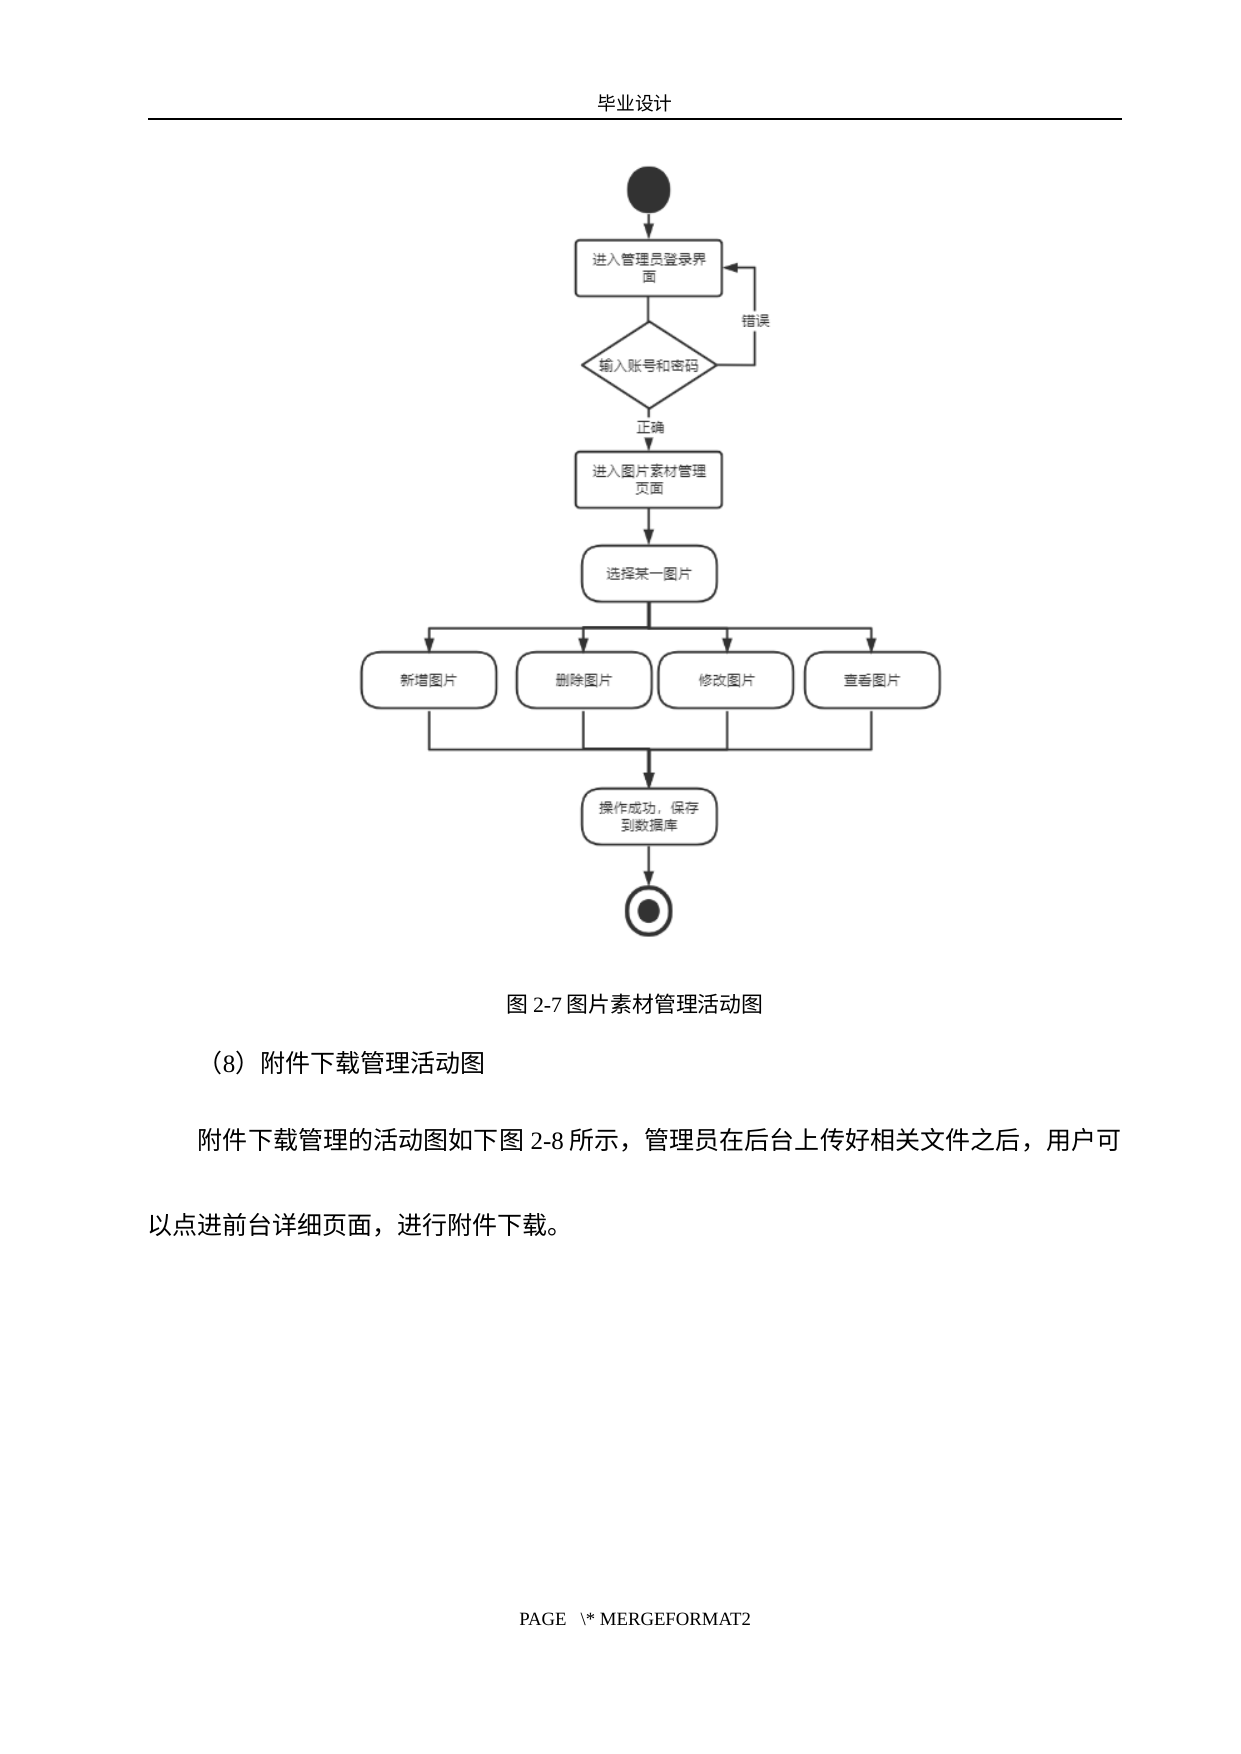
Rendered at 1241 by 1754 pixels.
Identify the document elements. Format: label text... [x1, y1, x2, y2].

text 图2-7图片素材管理活动图 [148, 986, 1122, 1020]
text 附件下载管理的活动图如下图 2-8所示，管理员在后台上传好相关文件之后，用户可以点进前台详细页面，进行附件下载。 [148, 1105, 1122, 1258]
list 附件下载管理活动图 [148, 1028, 1122, 1096]
picture [357, 163, 957, 948]
